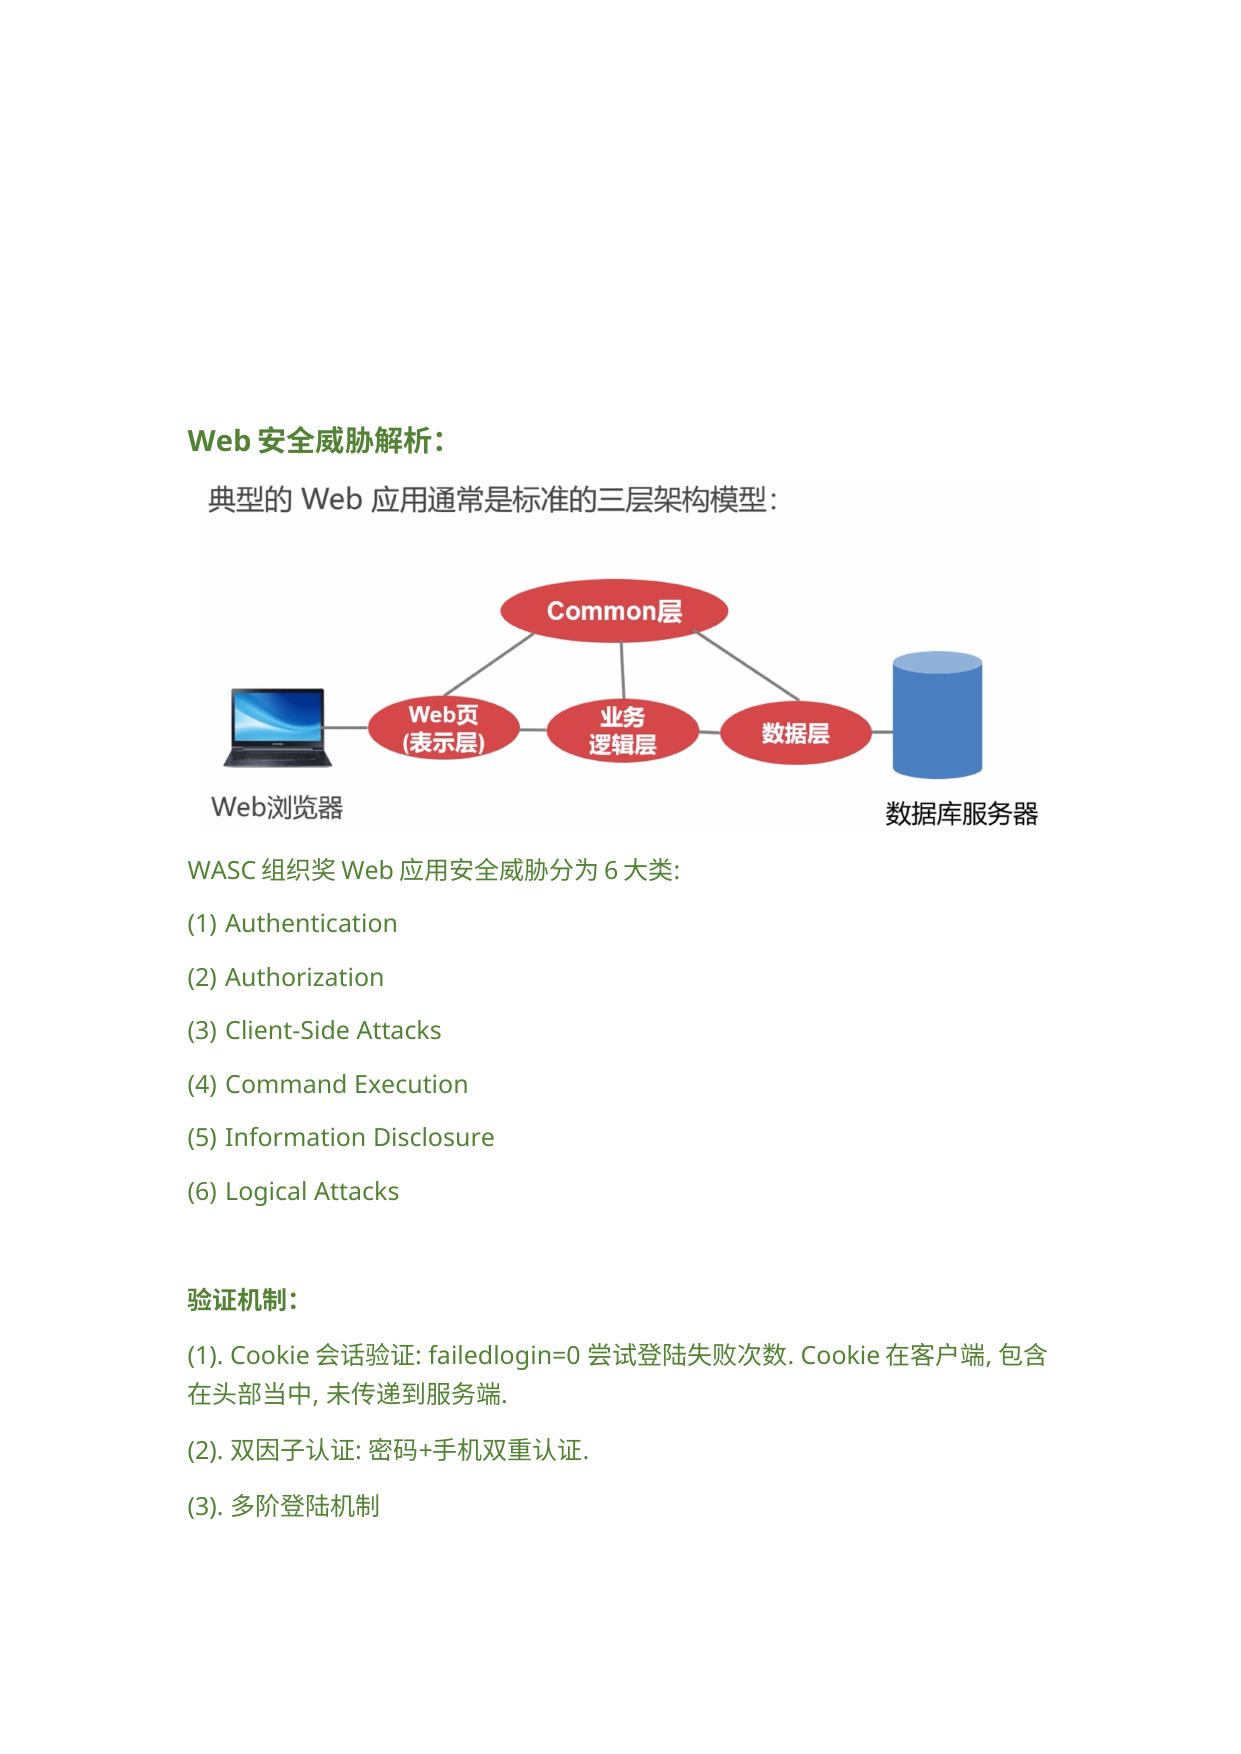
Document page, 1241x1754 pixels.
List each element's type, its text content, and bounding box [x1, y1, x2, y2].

list Authentication [187, 906, 1053, 940]
text WASC组织奖Web应用安全威胁分为6大类: [187, 850, 1053, 887]
list Client-Side Attacks [187, 1013, 1053, 1047]
list Command Execution [187, 1066, 1053, 1100]
text (3). 多阶登陆机制 [187, 1486, 1053, 1523]
list Logical Attacks [187, 1173, 1053, 1207]
list Authorization [187, 959, 1053, 993]
text 验证机制： [187, 1280, 1053, 1316]
text Web安全威胁解析： [187, 417, 1053, 459]
text (1). Cookie会话验证: failedlogin=0 尝试登陆失败次数. Cookie在客户端, 包含在头部当中, 未传递到服务端. [187, 1336, 1053, 1411]
picture [198, 479, 1042, 832]
text (2). 双因子认证: 密码+手机双重认证. [187, 1431, 1053, 1467]
list Information Disclosure [187, 1120, 1053, 1154]
